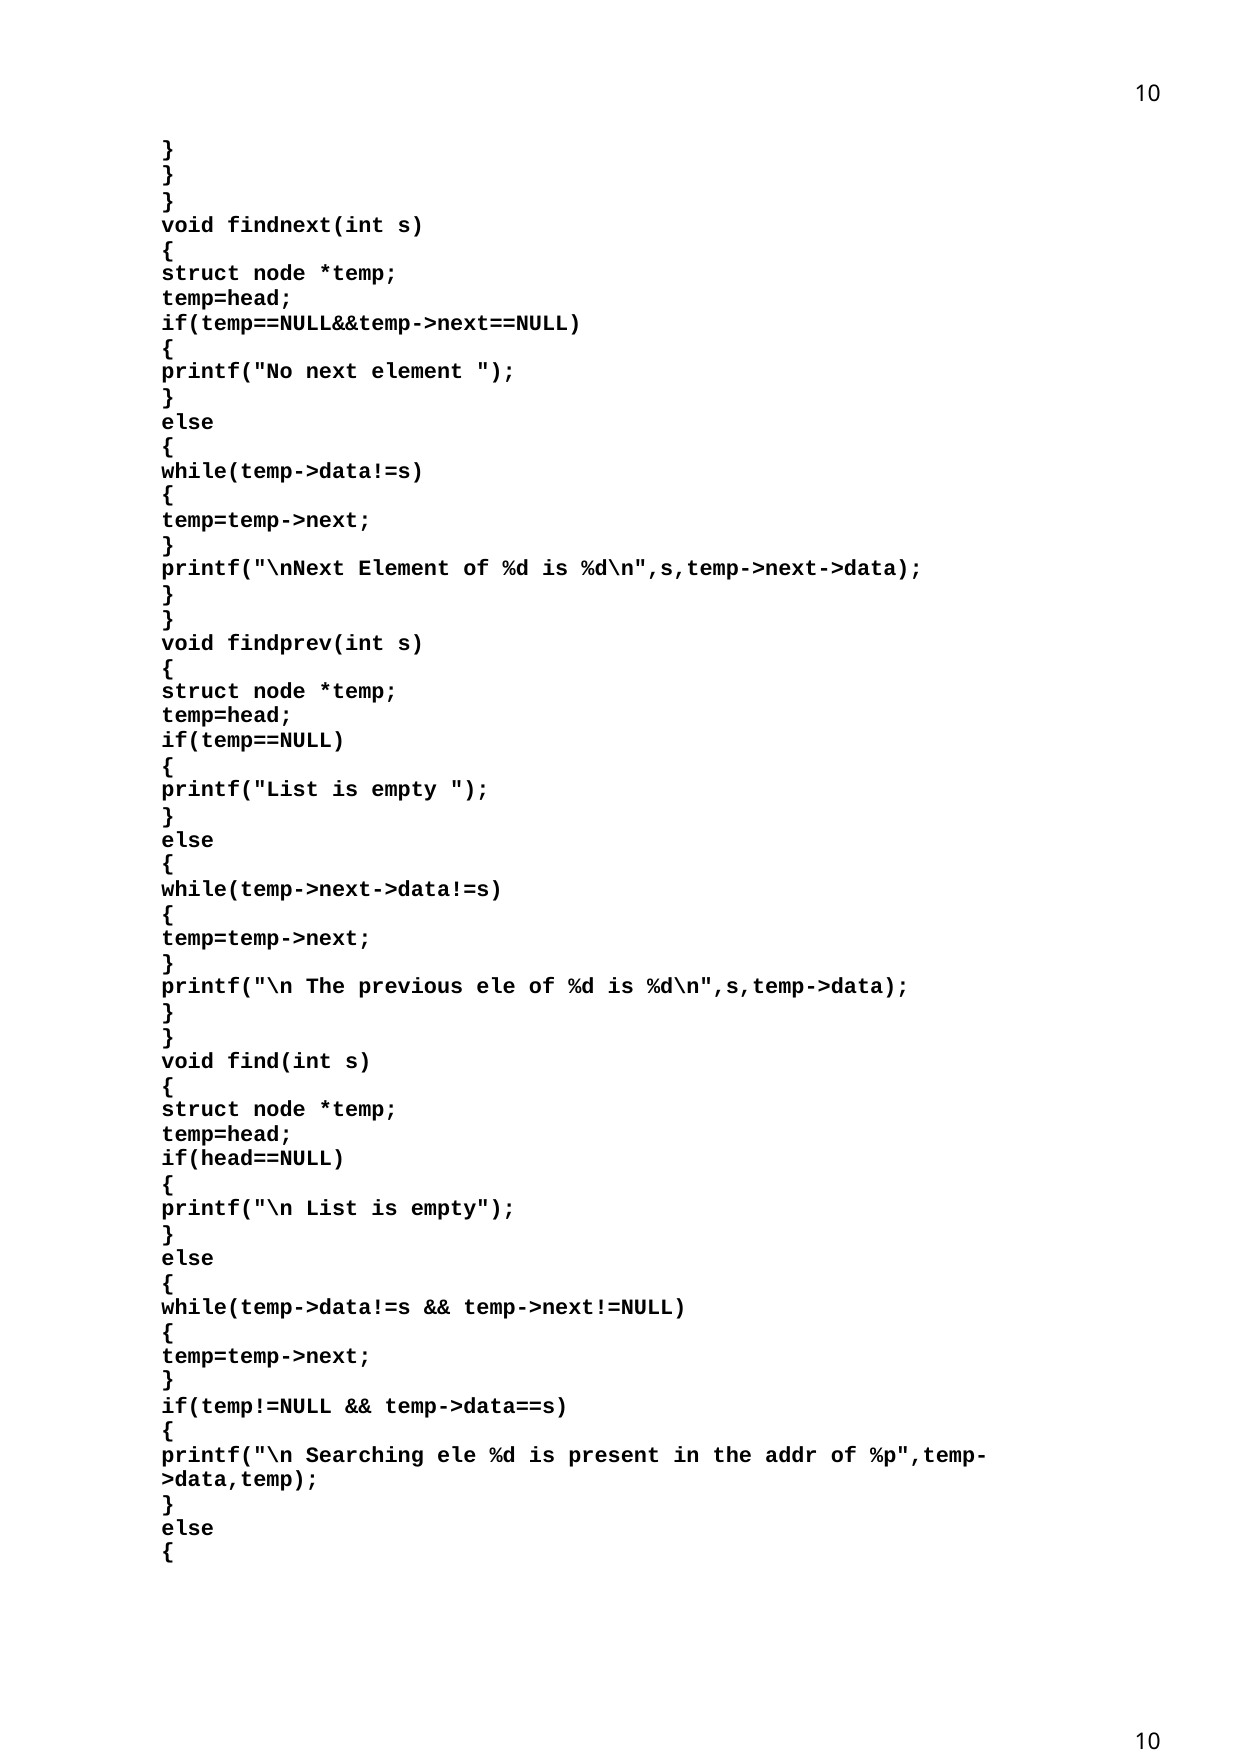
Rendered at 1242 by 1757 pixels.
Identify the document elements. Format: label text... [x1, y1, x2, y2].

text } [161, 532, 1160, 557]
text } [161, 803, 1160, 828]
text printf("\n Searching ele %d is present in the addr of %p",temp- [161, 1442, 1160, 1467]
text { [161, 237, 1160, 262]
text temp=temp->next; [161, 1344, 1160, 1368]
text { [161, 336, 1160, 360]
text } [161, 1491, 1160, 1516]
text } [161, 163, 1160, 188]
text struct node *temp; temp=head; if(temp==NULL) [161, 680, 412, 754]
text { [161, 852, 1160, 877]
text void findprev(int s) [161, 631, 1160, 655]
text } [161, 188, 1160, 213]
text { [161, 655, 1160, 680]
text { [161, 1319, 1160, 1344]
text while(temp->data!=s && temp->next!=NULL) [161, 1295, 1160, 1319]
text { [161, 1540, 1160, 1565]
text } [161, 1368, 1160, 1393]
text printf("List is empty "); [161, 778, 1160, 803]
text struct node *temp; temp=head; [161, 262, 517, 311]
text printf("No next element "); [161, 360, 1160, 385]
text } [161, 1222, 1160, 1246]
text { [161, 1172, 1160, 1197]
text { [161, 902, 1160, 926]
text { [161, 483, 1160, 508]
text temp=temp->next; [161, 926, 1160, 951]
text >data,temp); [161, 1467, 1160, 1491]
text } [161, 582, 1160, 606]
text else [161, 1516, 1160, 1540]
text printf("\nNext Element of %d is %d\n",s,temp->next->data); [161, 557, 1160, 582]
text } [161, 1024, 1160, 1049]
text { [161, 1418, 1160, 1442]
text while(temp->next->data!=s) [161, 877, 1160, 902]
text void find(int s) [161, 1049, 1160, 1073]
text printf("\n The previous ele of %d is %d\n",s,temp->data); [161, 975, 1160, 1000]
text { [161, 434, 1160, 459]
text void findnext(int s) [161, 213, 1160, 237]
text else [161, 1246, 1160, 1271]
text if(temp!=NULL && temp->data==s) [161, 1393, 1160, 1418]
text if(temp==NULL&&temp->next==NULL) [161, 311, 1160, 336]
text { [161, 1073, 1160, 1098]
text { [161, 1271, 1160, 1295]
text printf("\n List is empty"); [161, 1197, 1160, 1222]
text { [161, 754, 1160, 778]
text } [161, 951, 1160, 975]
text } [161, 606, 1160, 631]
text else [161, 828, 1160, 852]
text while(temp->data!=s) [161, 459, 1160, 483]
text else [161, 410, 1160, 434]
text struct node *temp; temp=head; if(head==NULL) [161, 1098, 412, 1172]
text } [161, 1000, 1160, 1024]
text temp=temp->next; [161, 508, 1160, 532]
text } [161, 385, 1160, 410]
text } [161, 139, 1160, 163]
